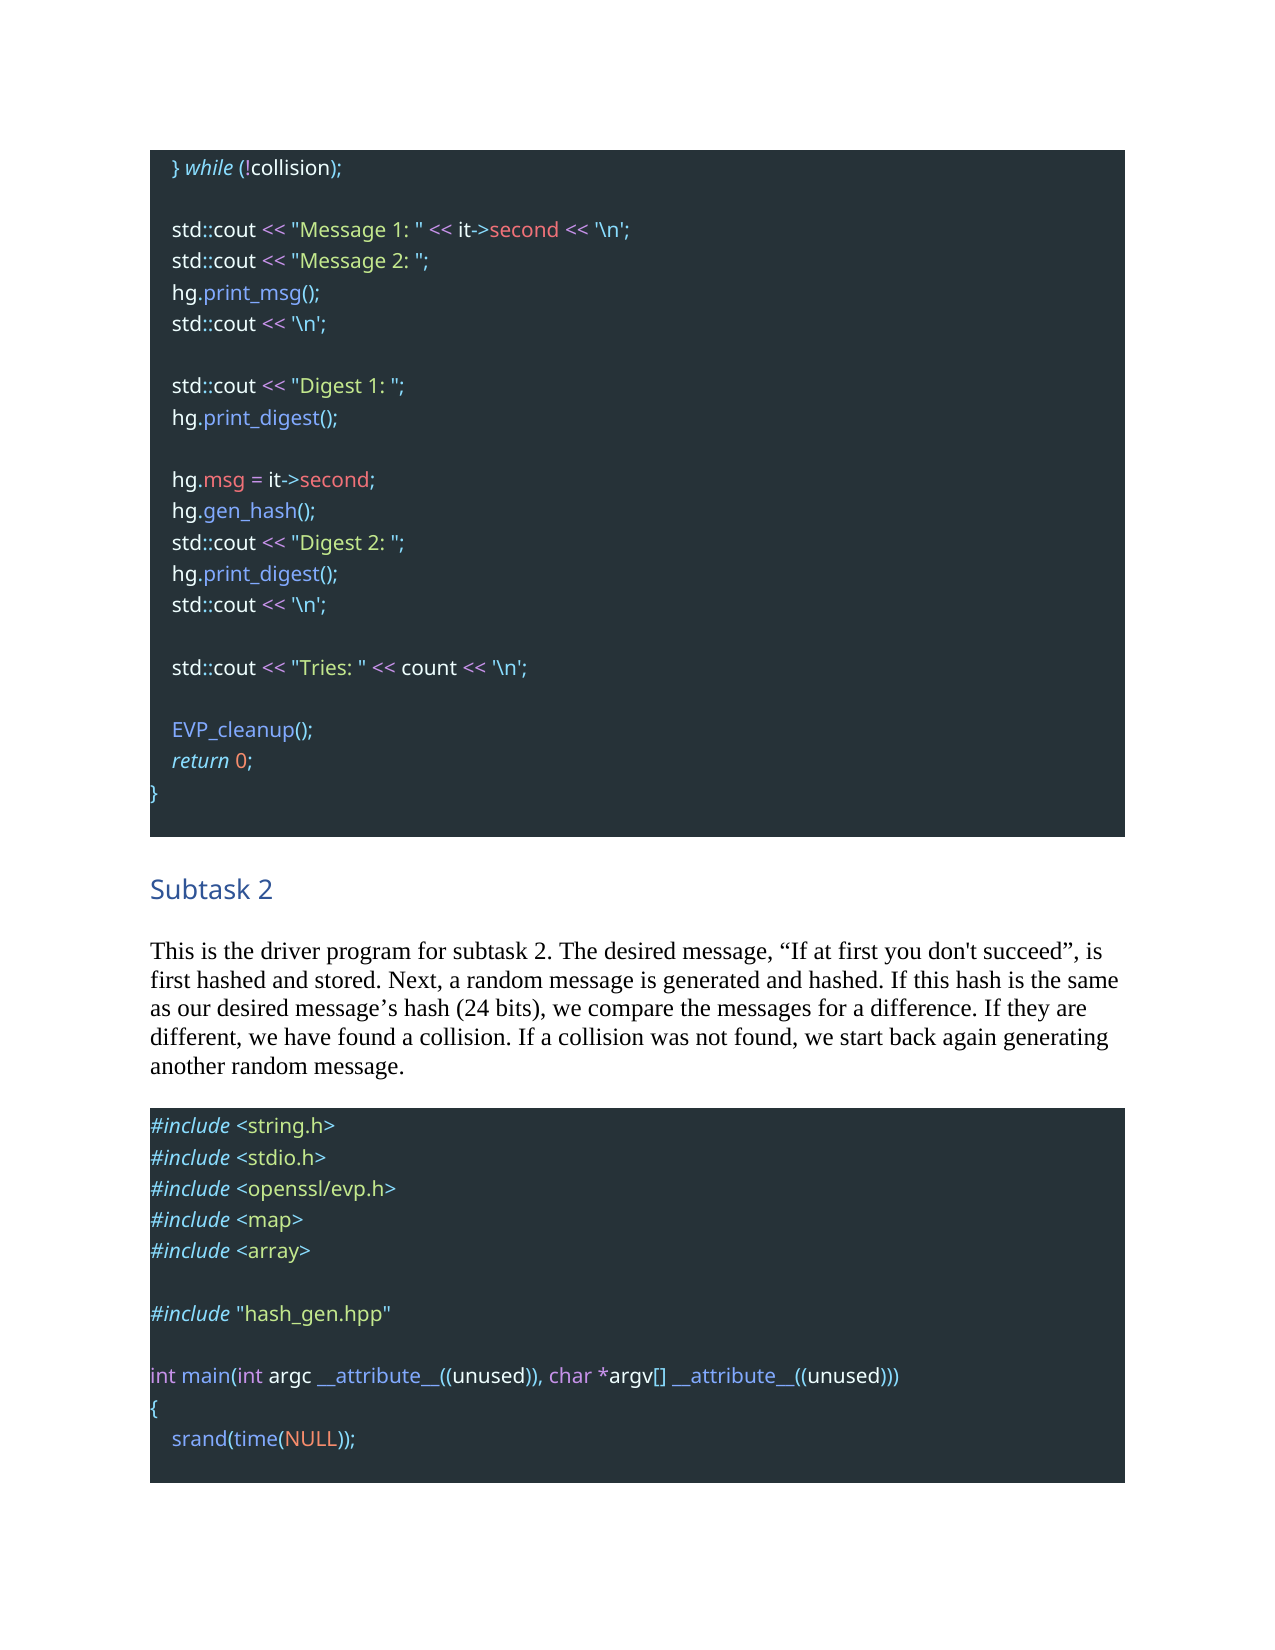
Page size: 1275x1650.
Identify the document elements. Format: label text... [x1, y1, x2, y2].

text #include <map> [150, 1202, 1125, 1233]
subtitle Subtask 2 [150, 870, 1125, 907]
text hg.print_digest(); [150, 400, 1125, 431]
text hg.print_msg(); [150, 275, 1125, 306]
text return 0; [150, 744, 1125, 775]
text #include "hash_gen.hpp" [150, 1296, 1125, 1327]
text { [150, 1390, 1125, 1421]
text std::cout << '\n'; [150, 306, 1125, 337]
text EVP_cleanup(); [150, 712, 1125, 744]
text std::cout << '\n'; [150, 587, 1125, 619]
text #include <string.h> [150, 1108, 1125, 1140]
text hg.gen_hash(); [150, 494, 1125, 525]
text #include <array> [150, 1233, 1125, 1265]
text std::cout << "Message 1: " << it->second << '\n'; [150, 212, 1125, 244]
text std::cout << "Digest 1: "; [150, 369, 1125, 400]
text #include <openssl/evp.h> [150, 1171, 1125, 1202]
text } while (!collision); [150, 150, 1125, 181]
text #include <stdio.h> [150, 1140, 1125, 1171]
text hg.msg = it->second; [150, 462, 1125, 494]
text srand(time(NULL)); [150, 1421, 1125, 1452]
text std::cout << "Tries: " << count << '\n'; [150, 650, 1125, 681]
text This is the driver program for subtask 2. The desired message, “If at first you don't succeed”, is first hashed and stored. Next, a random message is generated and hashed. If this hash is the same as our desired message’s hash (24 bits), we compare the messages for a difference. If they are different, we have found a collision. If a collision was not found, we start back again generating another random message. [150, 936, 1125, 1080]
text std::cout << "Message 2: "; [150, 244, 1125, 275]
text std::cout << "Digest 2: "; [150, 525, 1125, 556]
text hg.print_digest(); [150, 556, 1125, 587]
text } [150, 775, 1125, 806]
text int main(int argc __attribute__((unused)), char *argv[] __attribute__((unused))) [150, 1358, 1125, 1390]
